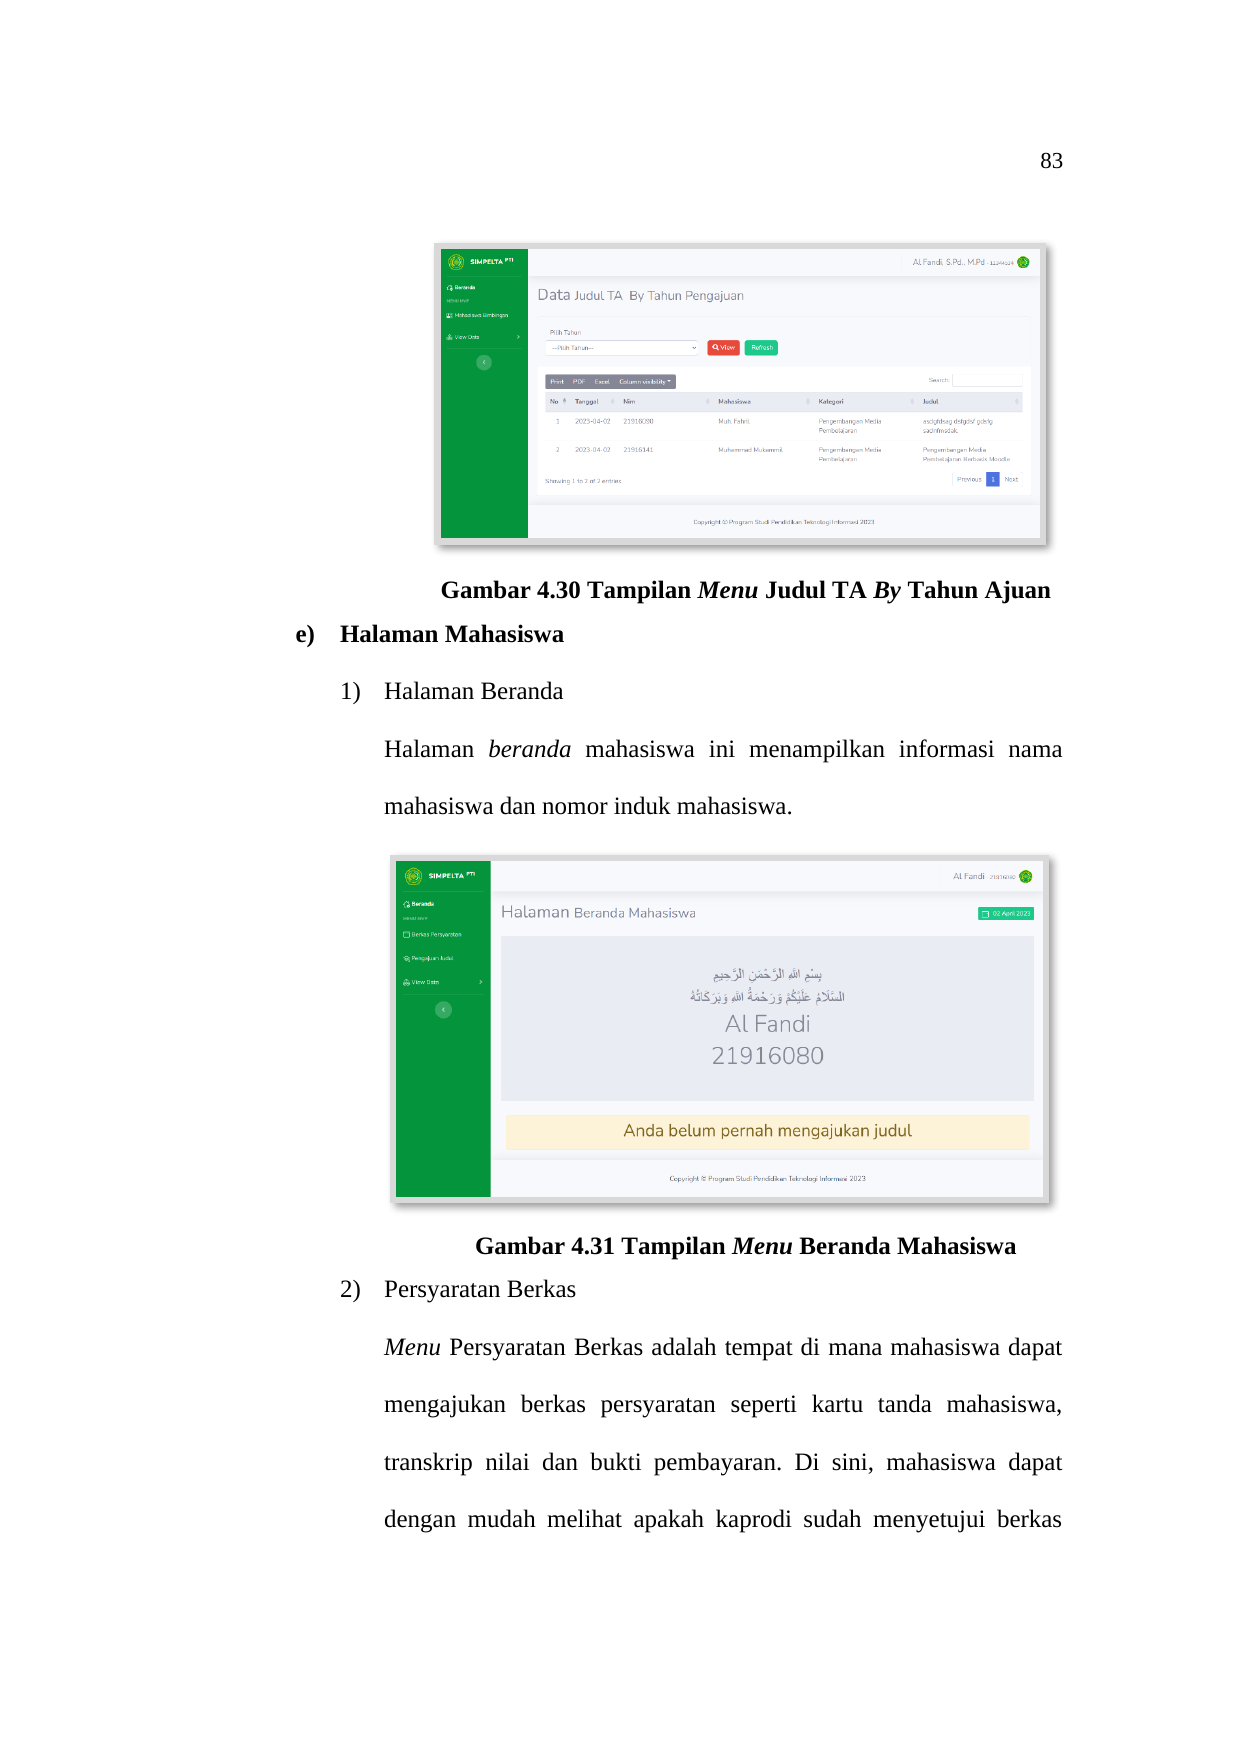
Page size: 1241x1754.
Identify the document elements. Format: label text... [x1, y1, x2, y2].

list Persyaratan Berkas [340, 1274, 1063, 1303]
text Gambar 4.31 Tampilan Menu Beranda Mahasiswa [411, 1231, 1063, 1260]
picture [396, 861, 1043, 1197]
list Halaman Mahasiswa [295, 619, 1063, 647]
text Gambar 4.30 Tampilan Menu Judul TA By Tahun Ajuan [411, 576, 1063, 604]
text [384, 1332, 1063, 1533]
text Halaman beranda mahasiswa ini menampilkan informasi nama mahasiswa dan nomor induk mahasiswa. [384, 734, 1063, 820]
list Halaman Beranda [340, 676, 1063, 705]
picture [441, 249, 1040, 538]
